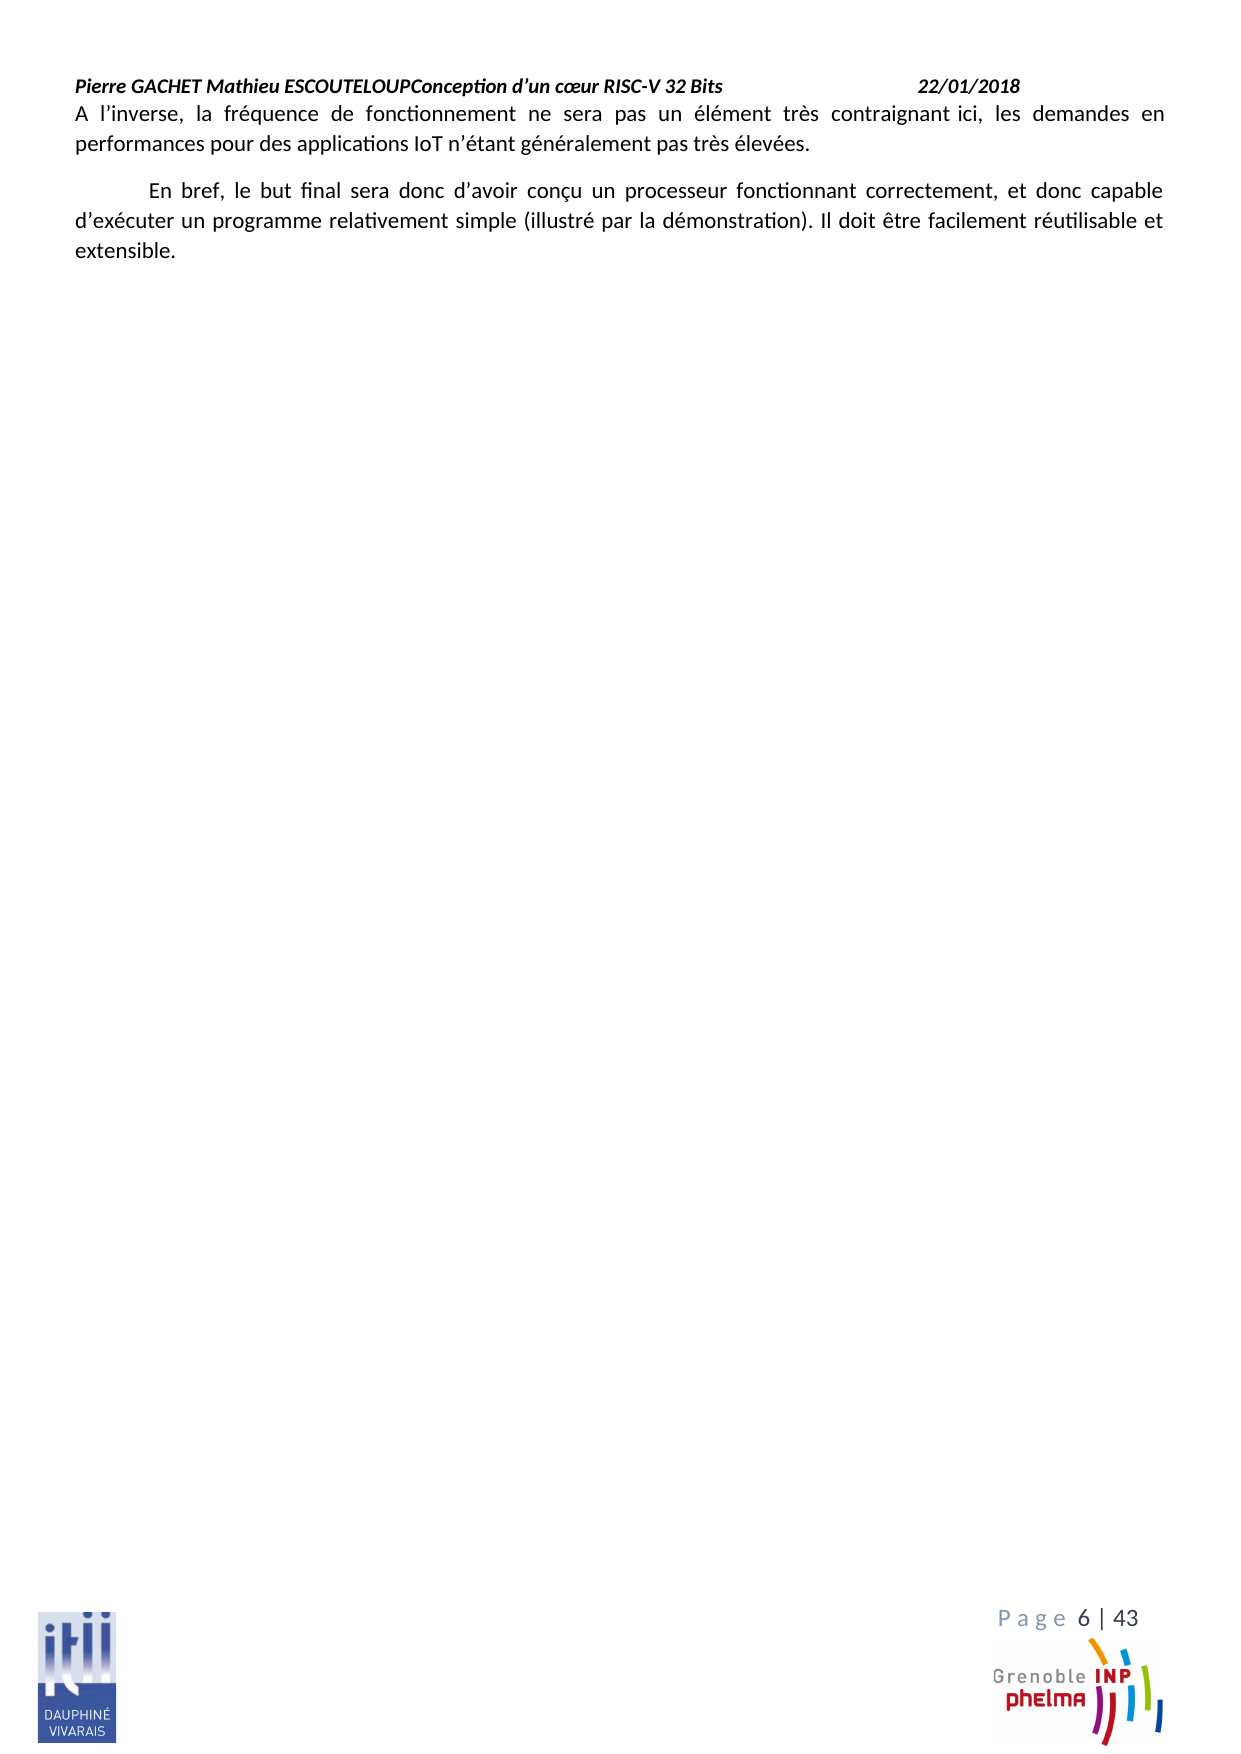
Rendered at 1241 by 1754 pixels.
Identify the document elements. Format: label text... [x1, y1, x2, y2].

picture [37, 1612, 117, 1743]
picture [993, 1638, 1163, 1746]
text En bref, le but final sera donc d’avoir conçu un processeur fonctionnant correctement, et donc capable d’exécuter un programme relativement simple (illustré par la démonstration). Il doit être facilement réutilisable et extensible. [75, 176, 1165, 265]
text A l’inverse, la fréquence de fonctionnement ne sera pas un élément très contraignant ici, les demandes en performances pour des applications IoT n’étant généralement pas très élevées. [75, 99, 1165, 157]
